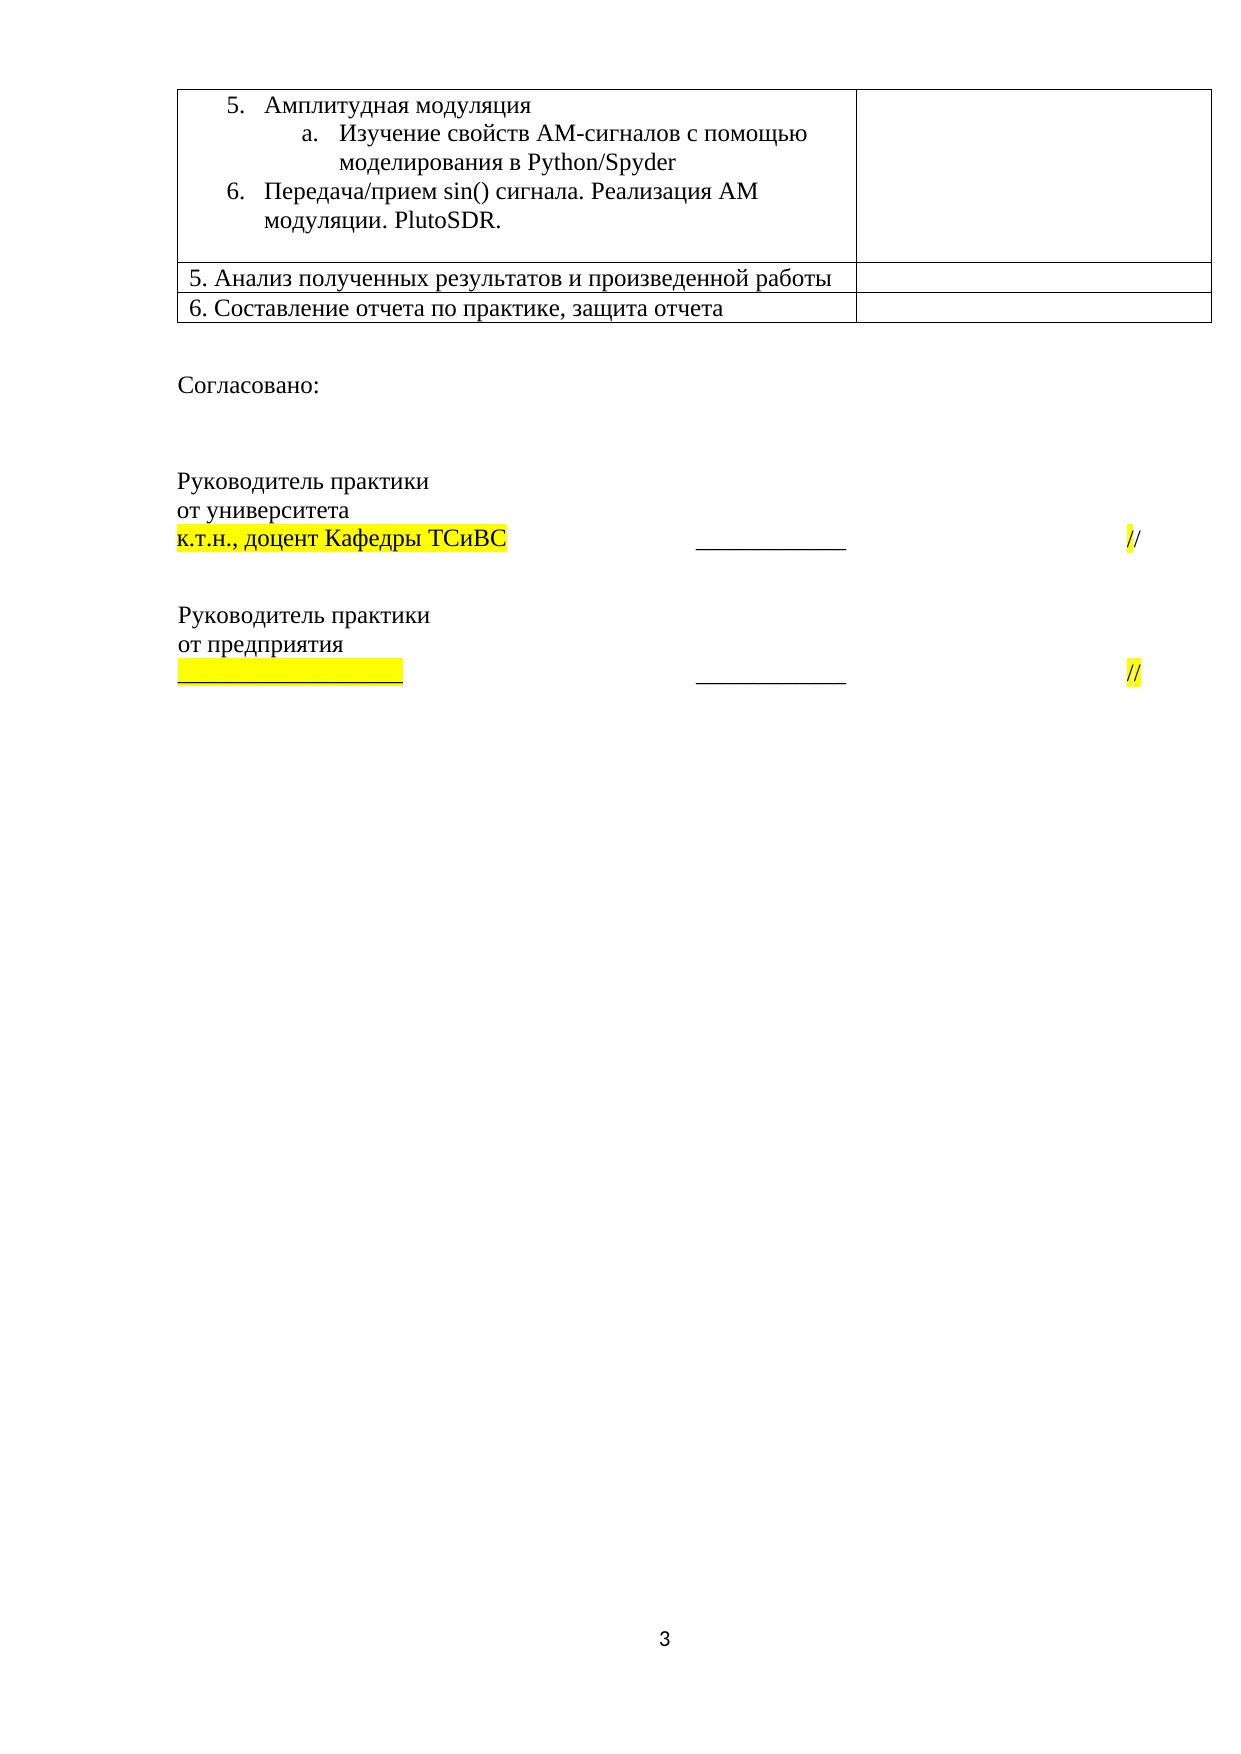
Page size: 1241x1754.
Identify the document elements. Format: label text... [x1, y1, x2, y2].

table_cell 5. Анализ полученных результатов и произведенной работы [178, 263, 856, 292]
table_header Руководитель практики от предприятия __________________ [177, 600, 591, 686]
text Согласовано: [177, 371, 1152, 399]
table_cell [857, 293, 1211, 322]
table_cell 6. Составление отчета по практике, защита отчета [178, 293, 856, 322]
table_header // [857, 466, 1152, 552]
table_header // [857, 600, 1152, 686]
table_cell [178, 90, 856, 262]
table_header Руководитель практики от университета к.т.н., доцент Кафедры ТСиВС [177, 466, 591, 552]
table_header ____________ [591, 466, 857, 552]
table_cell [857, 263, 1211, 292]
table_cell [857, 90, 1211, 262]
table_header ____________ [591, 600, 857, 686]
